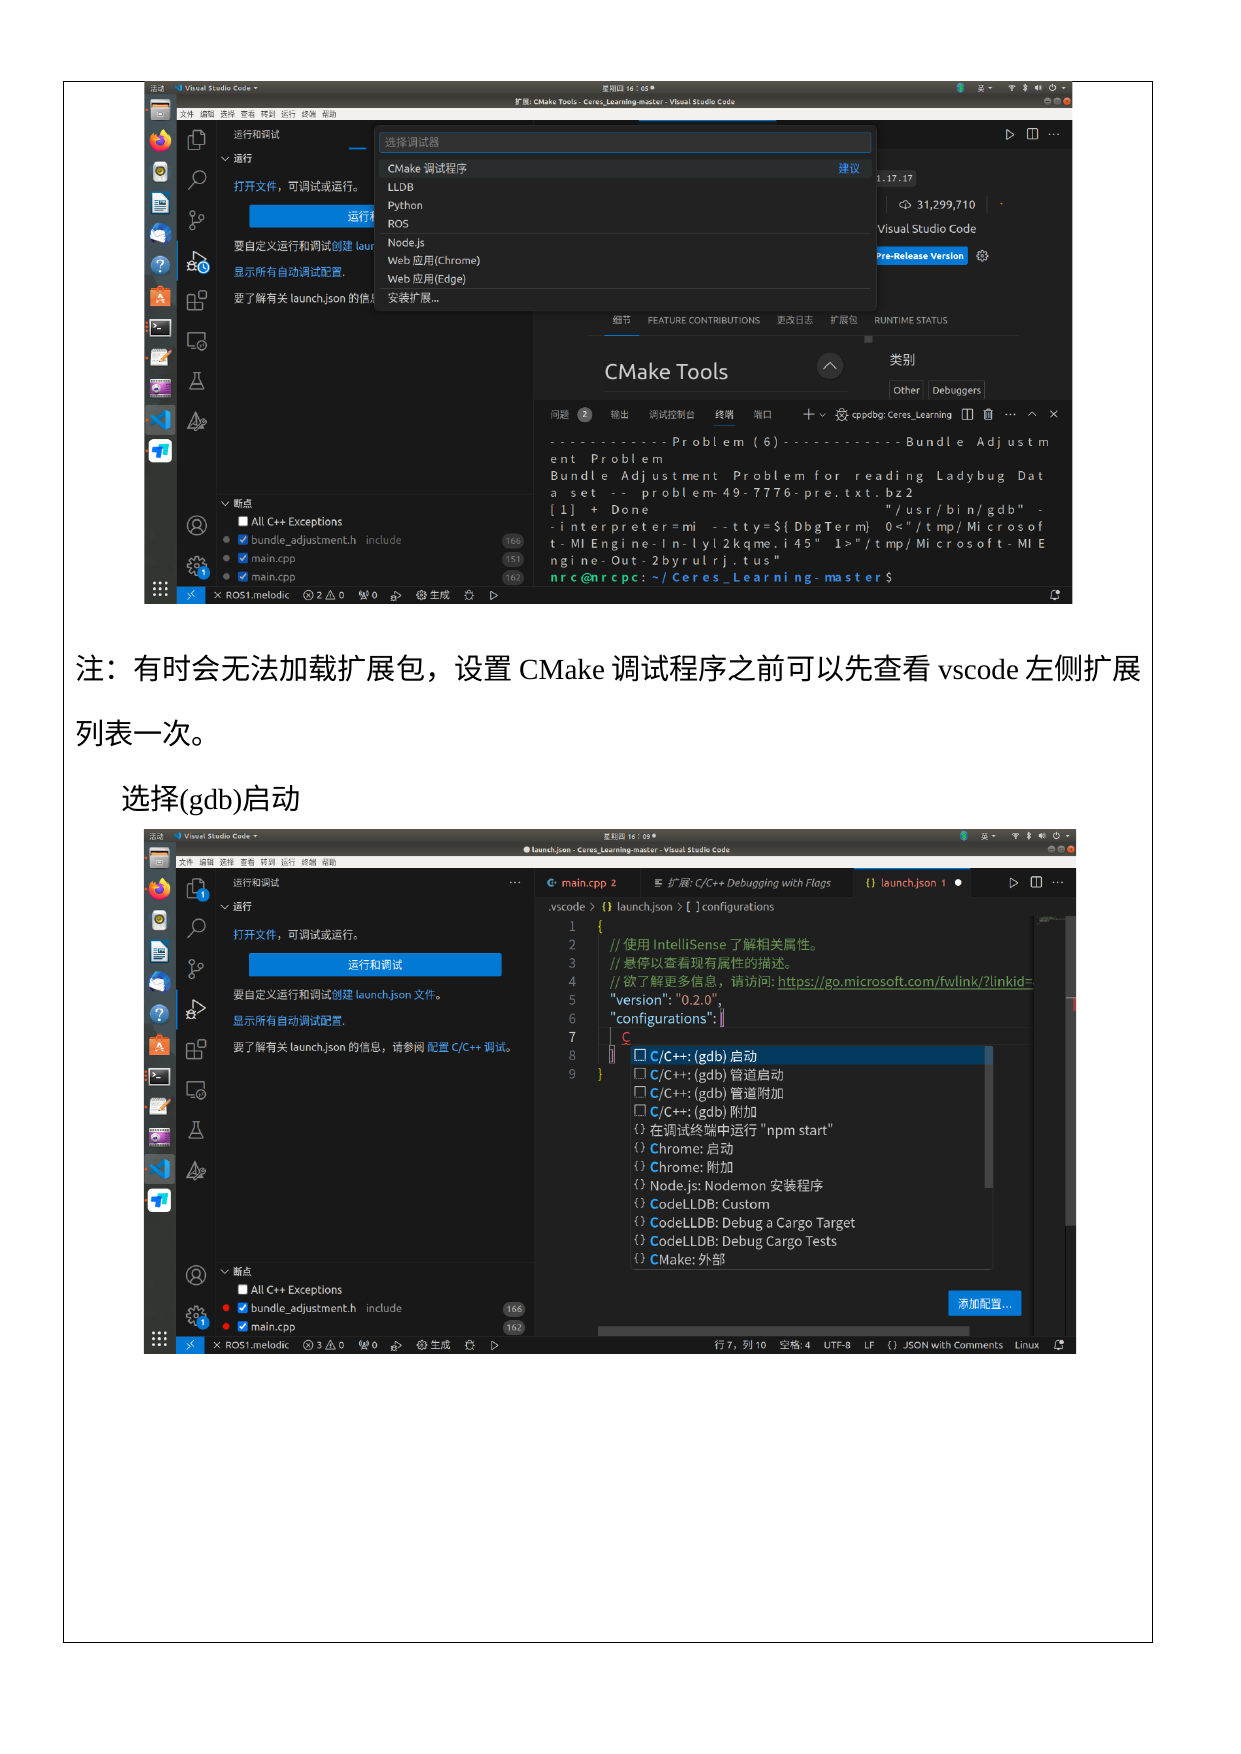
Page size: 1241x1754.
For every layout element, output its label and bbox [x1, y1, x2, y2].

picture [143, 829, 1077, 1354]
picture [144, 81, 1073, 604]
table_header [64, 82, 1152, 1642]
